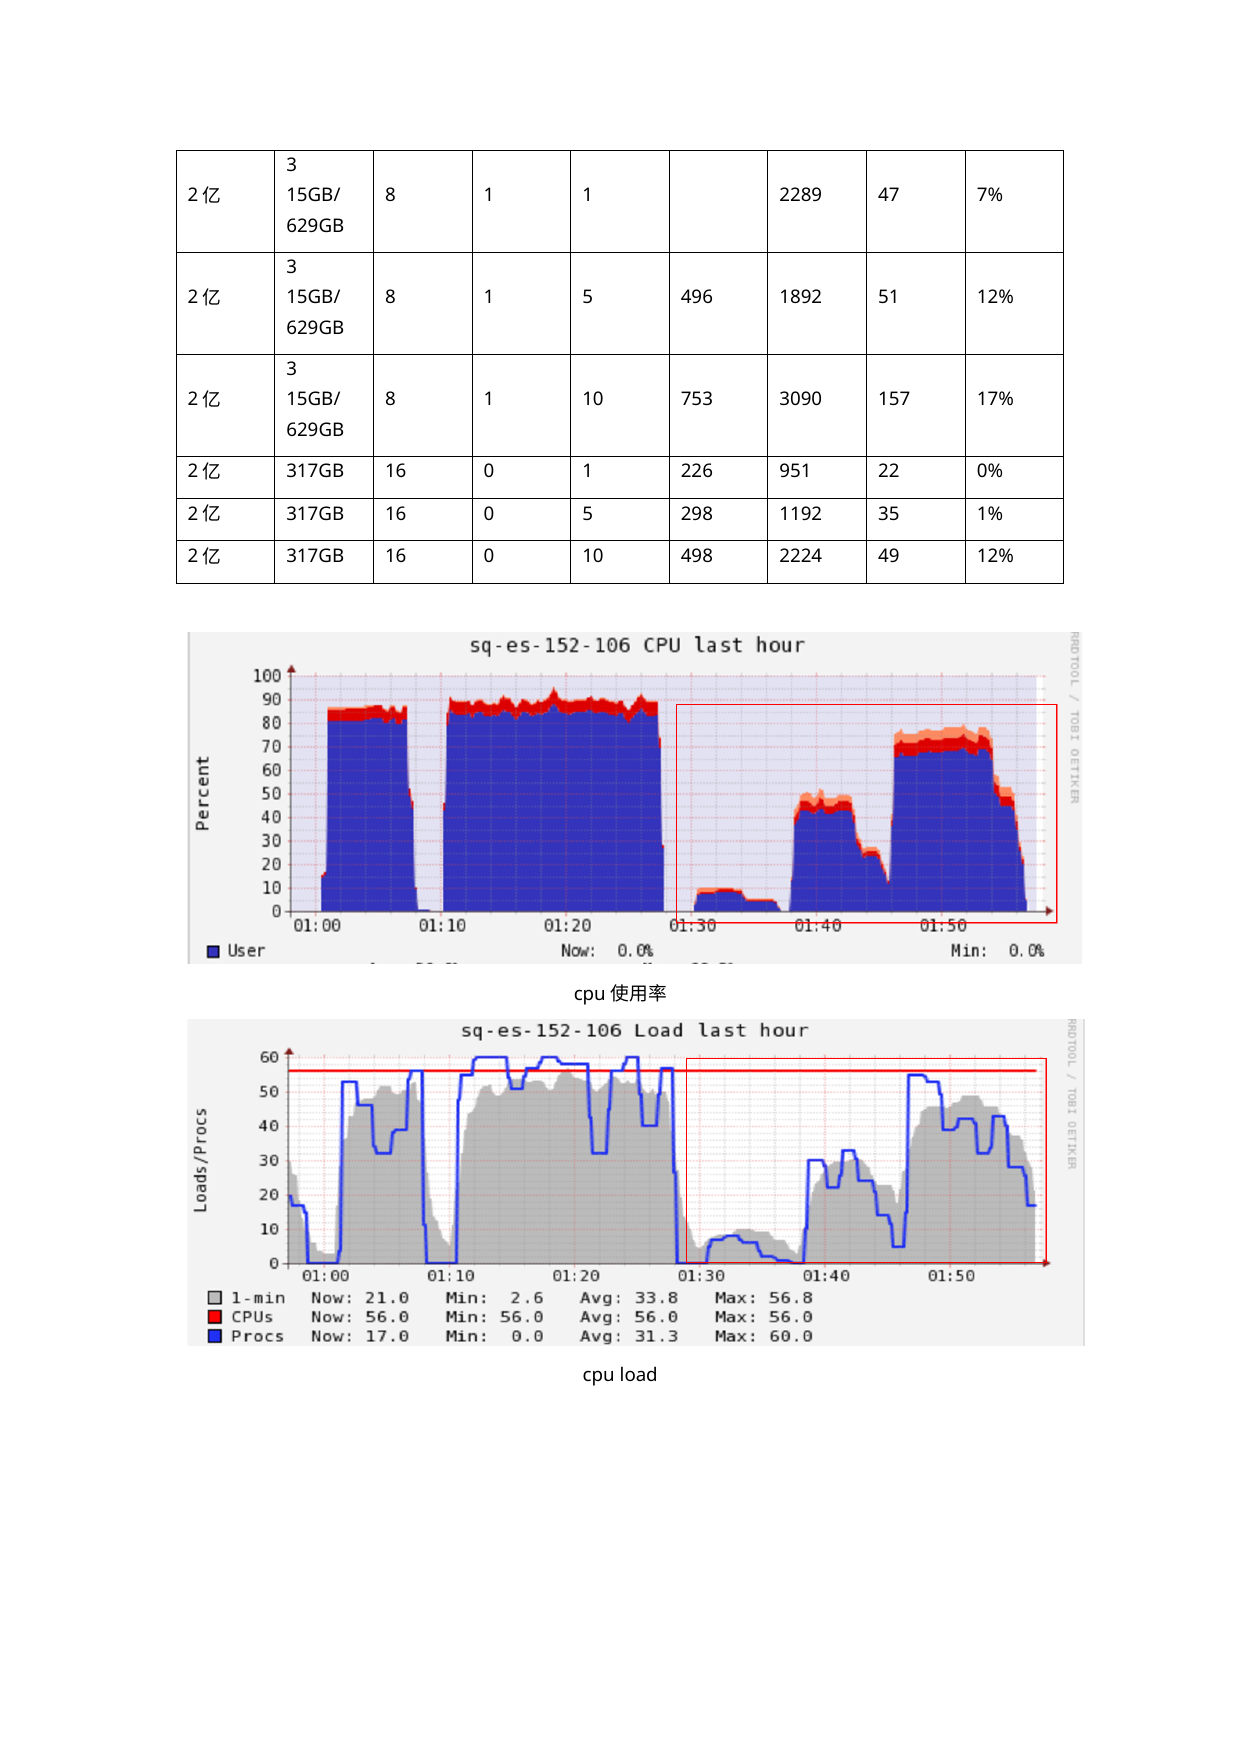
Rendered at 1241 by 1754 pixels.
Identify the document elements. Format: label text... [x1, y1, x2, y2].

table_cell 1 [473, 253, 570, 354]
table_cell 5 [571, 499, 669, 540]
table_cell 5 [571, 253, 669, 354]
table_cell 7% [966, 151, 1063, 252]
table_cell 2亿 [177, 499, 274, 540]
table_cell 0 [473, 499, 570, 540]
table_cell 35 [867, 499, 965, 540]
table_cell 17% [966, 355, 1063, 456]
table_cell 16 [374, 541, 472, 582]
table_cell 49 [867, 541, 965, 582]
table_cell 8 [374, 151, 472, 252]
table_cell 2亿 [177, 541, 274, 582]
table_cell 317GB [275, 499, 373, 540]
table_cell 0 [473, 457, 570, 498]
table_cell 1 [571, 457, 669, 498]
table_cell 22 [867, 457, 965, 498]
table_cell 498 [670, 541, 767, 582]
picture [187, 1019, 1085, 1346]
table_cell 10 [571, 355, 669, 456]
table_cell 2亿 [177, 253, 274, 354]
table_cell 16 [374, 457, 472, 498]
table_cell 2224 [768, 541, 866, 582]
table_cell 753 [670, 355, 767, 456]
table_cell 10 [571, 541, 669, 582]
table_cell 51 [867, 253, 965, 354]
table_cell 0 [473, 541, 570, 582]
table_cell 315GB/629GB [275, 253, 373, 354]
table_cell 12% [966, 541, 1063, 582]
table_cell 8 [374, 253, 472, 354]
table_cell 1192 [768, 499, 866, 540]
table_cell 317GB [275, 541, 373, 582]
table_cell 0% [966, 457, 1063, 498]
table_cell 1 [571, 151, 669, 252]
table_cell 2亿 [177, 151, 274, 252]
picture [187, 632, 1083, 964]
table_cell 1 [473, 151, 570, 252]
table_cell 315GB/629GB [275, 151, 373, 252]
table_cell 3090 [768, 355, 866, 456]
table_cell 157 [867, 355, 965, 456]
table_cell 226 [670, 457, 767, 498]
table_cell 315GB/629GB [275, 355, 373, 456]
table_cell 2289 [768, 151, 866, 252]
table_cell 298 [670, 499, 767, 540]
table_cell 496 [670, 253, 767, 354]
table_cell 2亿 [177, 457, 274, 498]
table_cell 951 [768, 457, 866, 498]
table_cell 1 [473, 355, 570, 456]
table_cell [670, 151, 767, 252]
text cpu 使用率 [187, 978, 1053, 1006]
table_cell 2亿 [177, 355, 274, 456]
table_cell 12% [966, 253, 1063, 354]
table_cell 16 [374, 499, 472, 540]
table_cell 47 [867, 151, 965, 252]
text cpu load [187, 1361, 1053, 1387]
table_cell 1892 [768, 253, 866, 354]
table_cell 317GB [275, 457, 373, 498]
table_cell 1% [966, 499, 1063, 540]
table_cell 8 [374, 355, 472, 456]
